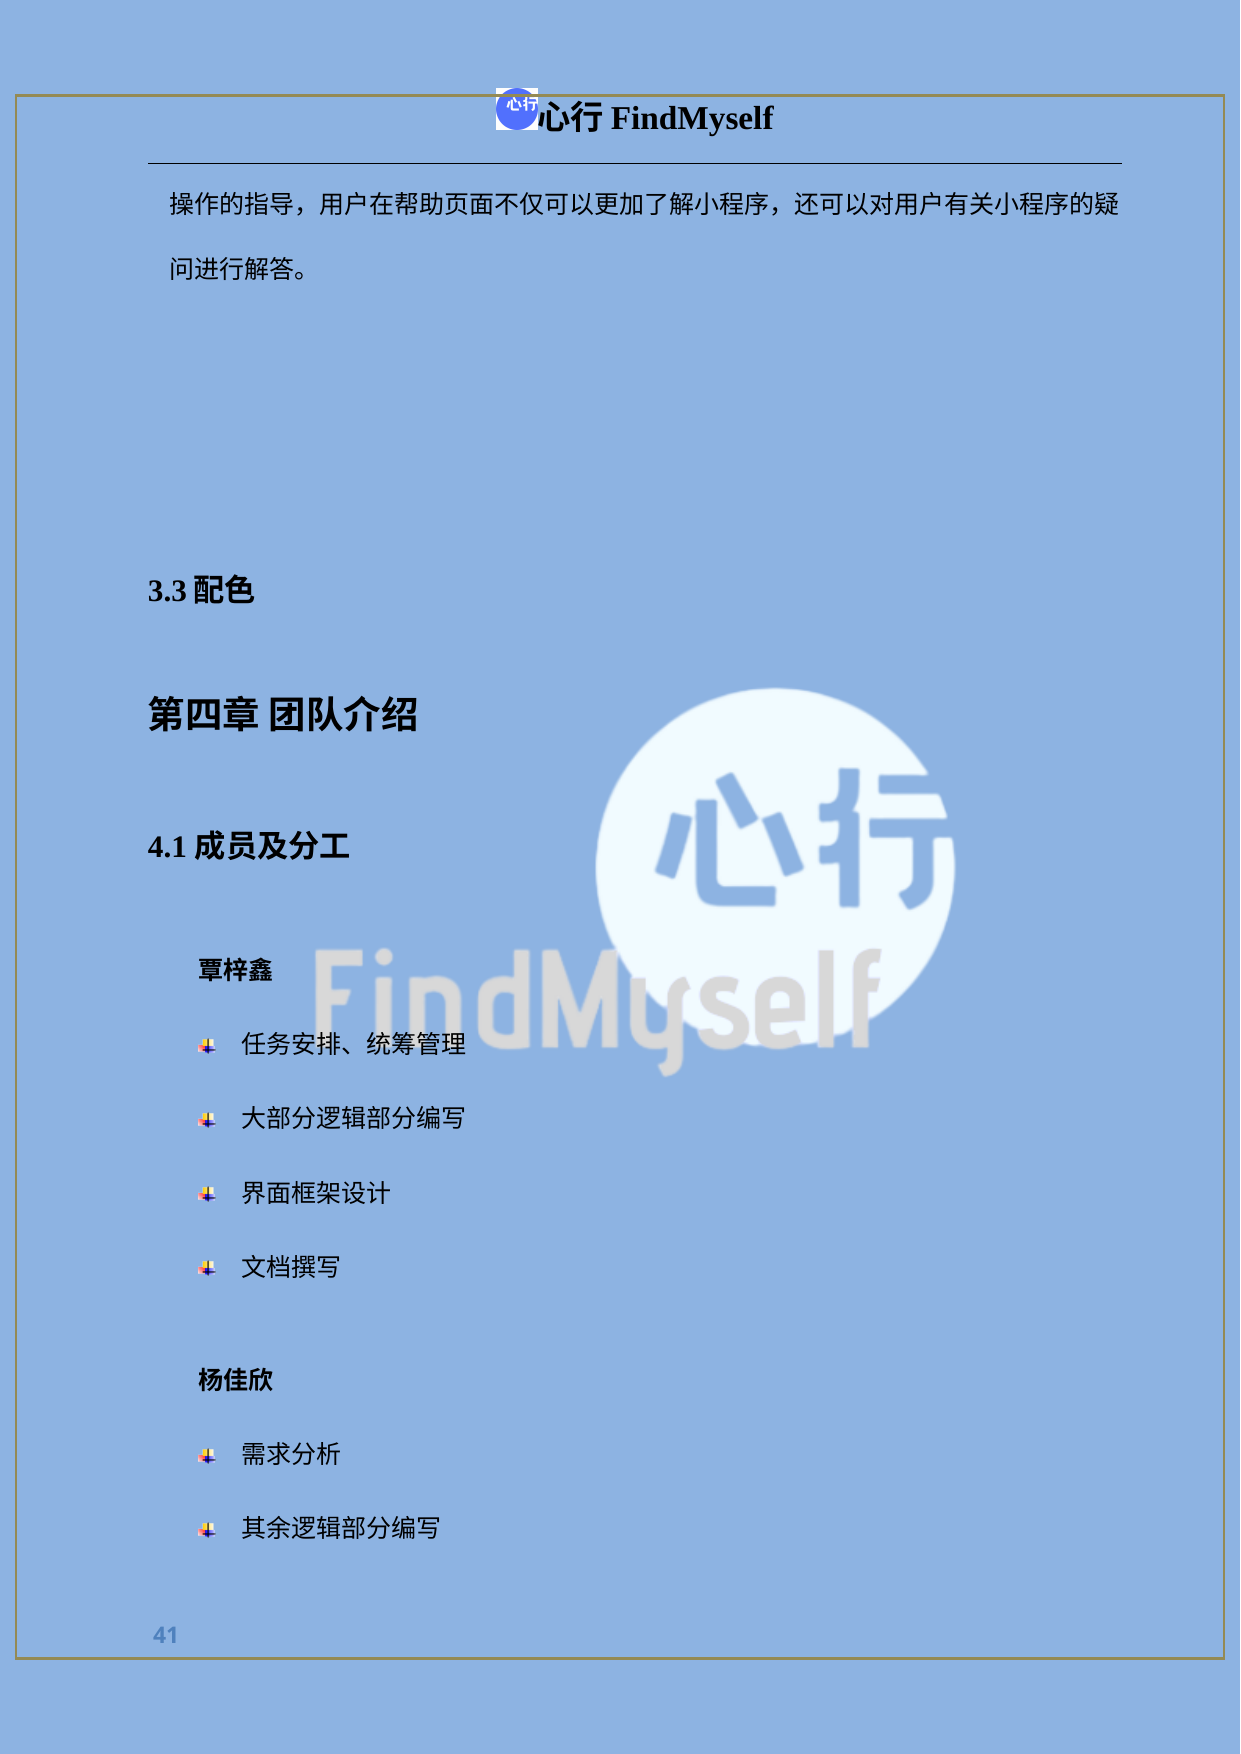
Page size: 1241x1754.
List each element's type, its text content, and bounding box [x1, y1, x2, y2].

text 第四章 团队介绍 [148, 680, 1122, 745]
list 文档撰写 [198, 1233, 1122, 1298]
picture [198, 1111, 216, 1128]
text 4.1 成员及分工 [148, 811, 1122, 876]
text 覃梓鑫 [148, 936, 1122, 1001]
picture [198, 1037, 216, 1054]
picture [496, 97, 538, 130]
list 界面框架设计 [198, 1159, 1122, 1224]
list 在帮助页面，我们详细地向用户介绍了小程序。用户可以在这里找到有关小程序各种操作的指导，用户在帮助页面不仅可以更加了解小程序，还可以对用户有关小程序的疑问进行解答。 [169, 170, 1122, 300]
picture [198, 1259, 216, 1276]
list 其余逻辑部分编写 [198, 1494, 1122, 1559]
picture [496, 88, 538, 94]
text 3.3配色 [148, 555, 1122, 620]
list 需求分析 [198, 1421, 1122, 1486]
picture [198, 1521, 216, 1538]
text 杨佳欣 [148, 1346, 1122, 1411]
picture [198, 1447, 216, 1464]
list 任务安排、统筹管理 [198, 1011, 1122, 1076]
list 大部分逻辑部分编写 [198, 1084, 1122, 1149]
picture [198, 1185, 216, 1202]
